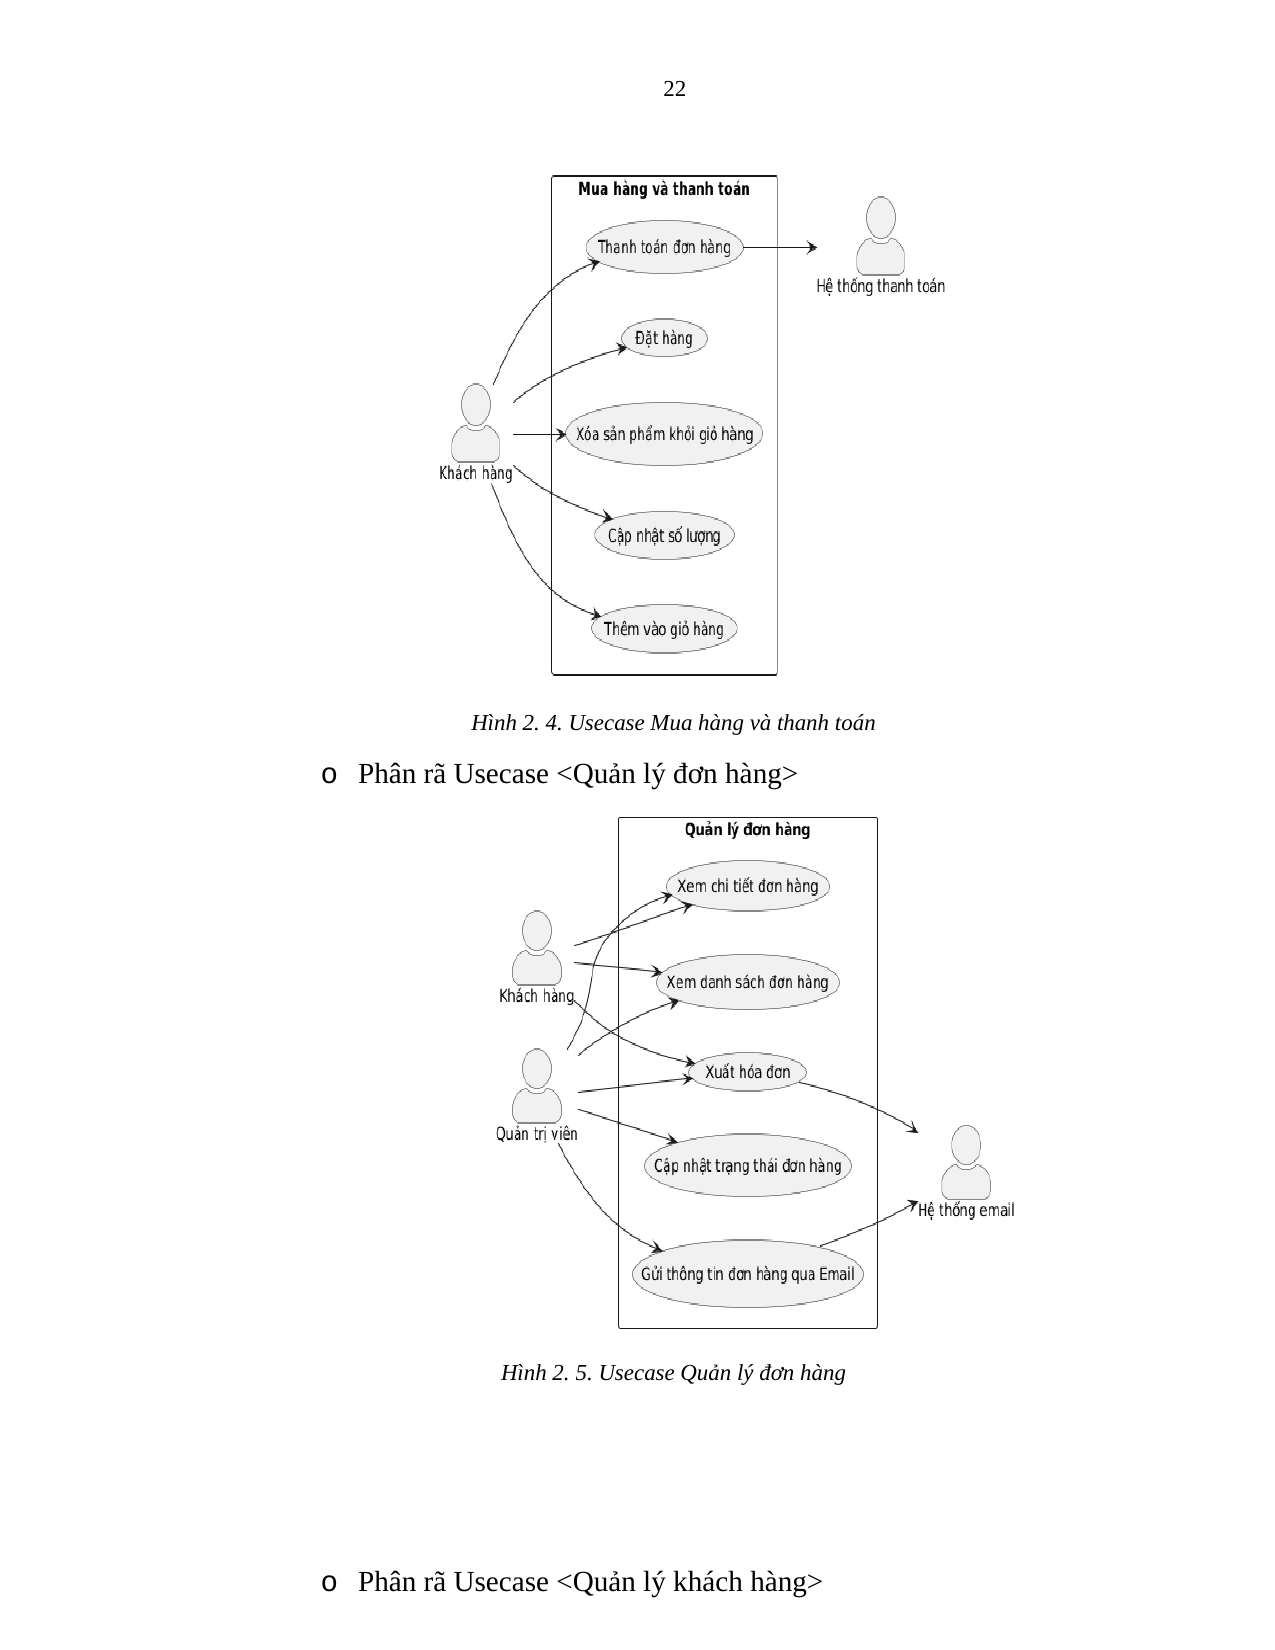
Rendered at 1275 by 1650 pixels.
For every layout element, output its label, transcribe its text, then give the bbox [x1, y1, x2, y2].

list Phân rã Usecase <Quản lý đơn hàng> [320, 756, 1157, 792]
list Phân rã Usecase <Quản lý khách hàng> [320, 1564, 1157, 1600]
text Hình 2. 4. Usecase Mua hàng và thanh toán [133, 709, 1216, 736]
text Hình 2. 5. Usecase Quản lý đơn hàng [133, 1358, 1216, 1385]
picture [488, 810, 1027, 1342]
picture [420, 163, 952, 693]
